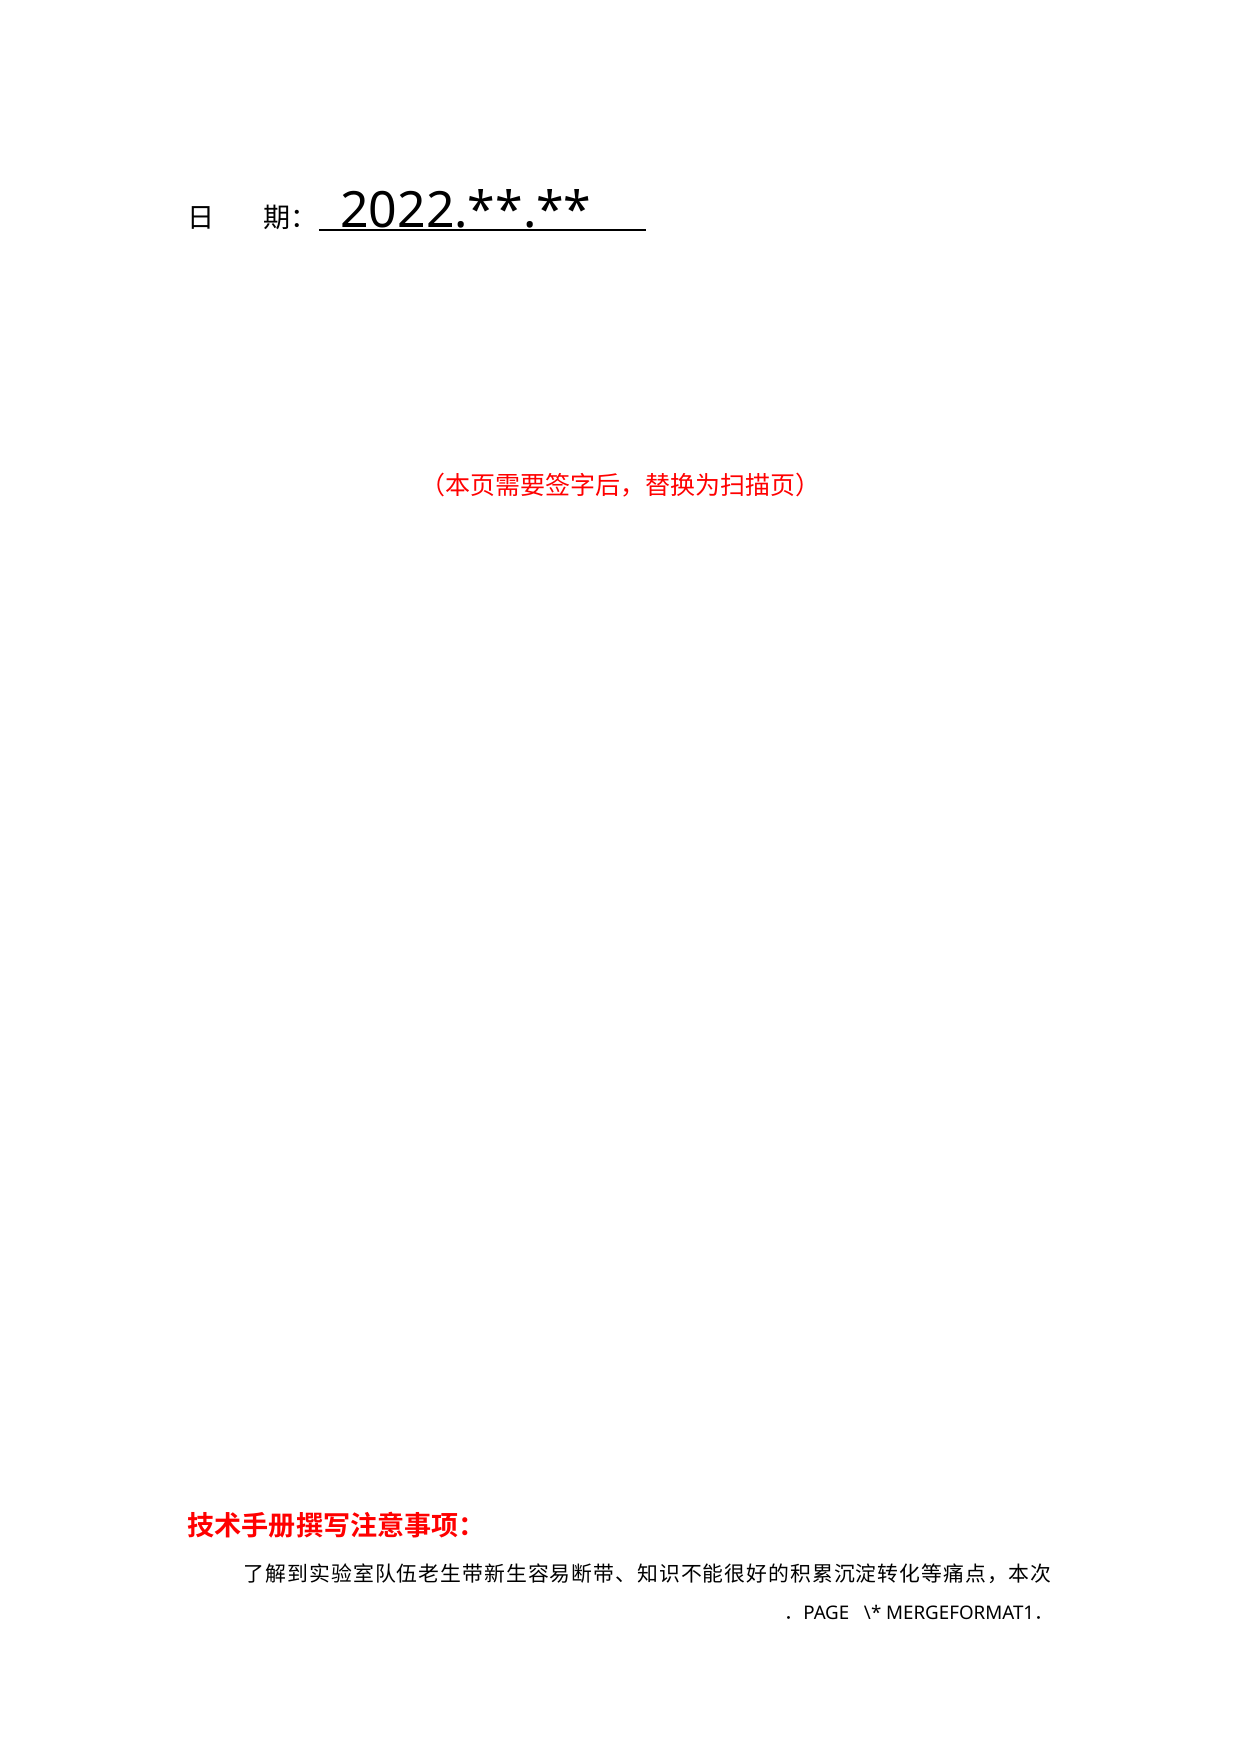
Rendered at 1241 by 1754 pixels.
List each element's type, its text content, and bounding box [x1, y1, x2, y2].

text 日 期： 2022.**.** [187, 159, 1053, 256]
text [187, 1556, 1053, 1589]
text （本页需要签字后，替换为扫描页） [187, 451, 1053, 516]
text 技术手册撰写注意事项： [187, 1491, 1053, 1556]
